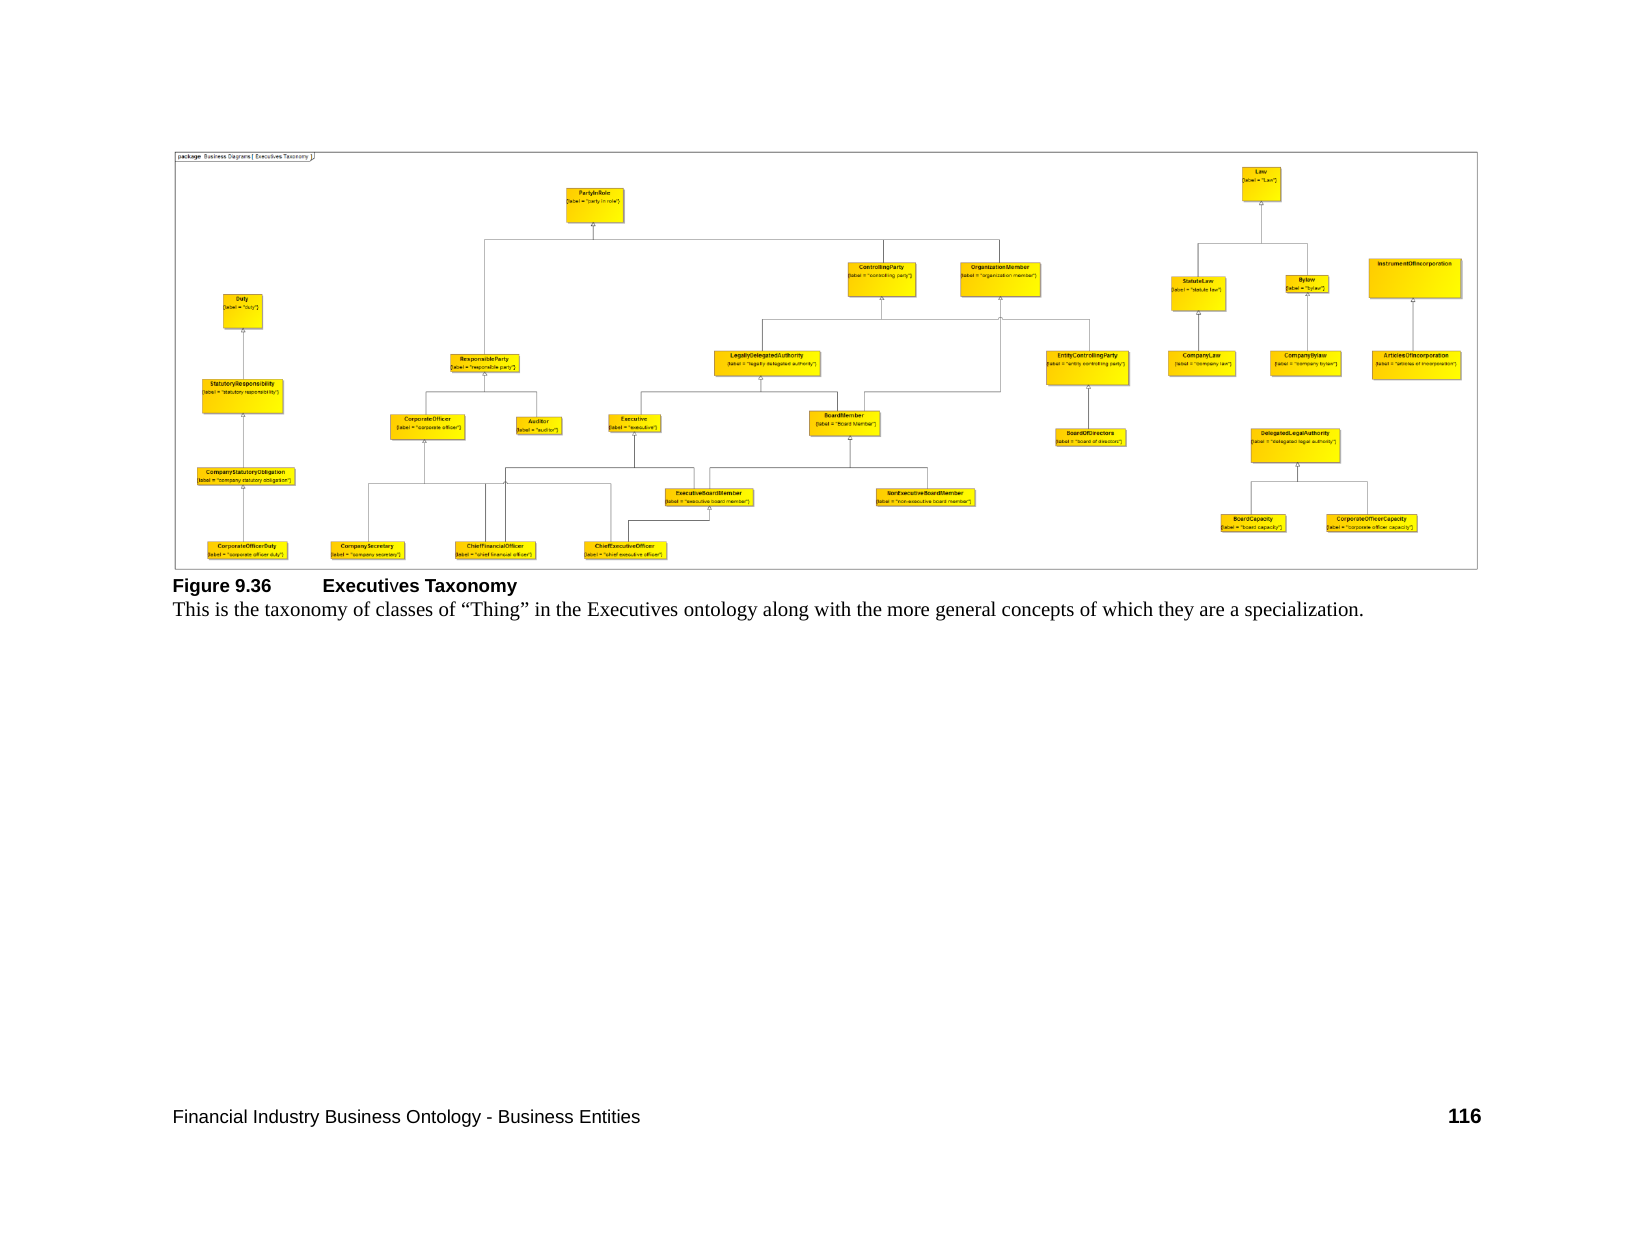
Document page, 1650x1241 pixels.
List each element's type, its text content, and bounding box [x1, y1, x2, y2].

text This is the taxonomy of classes of “Thing” in the Executives ontology along with the more general concepts of which they are a specialization. [172, 597, 1537, 621]
picture [172, 150, 1484, 576]
text Figure 9.36 Executives Taxonomy [172, 575, 1537, 597]
